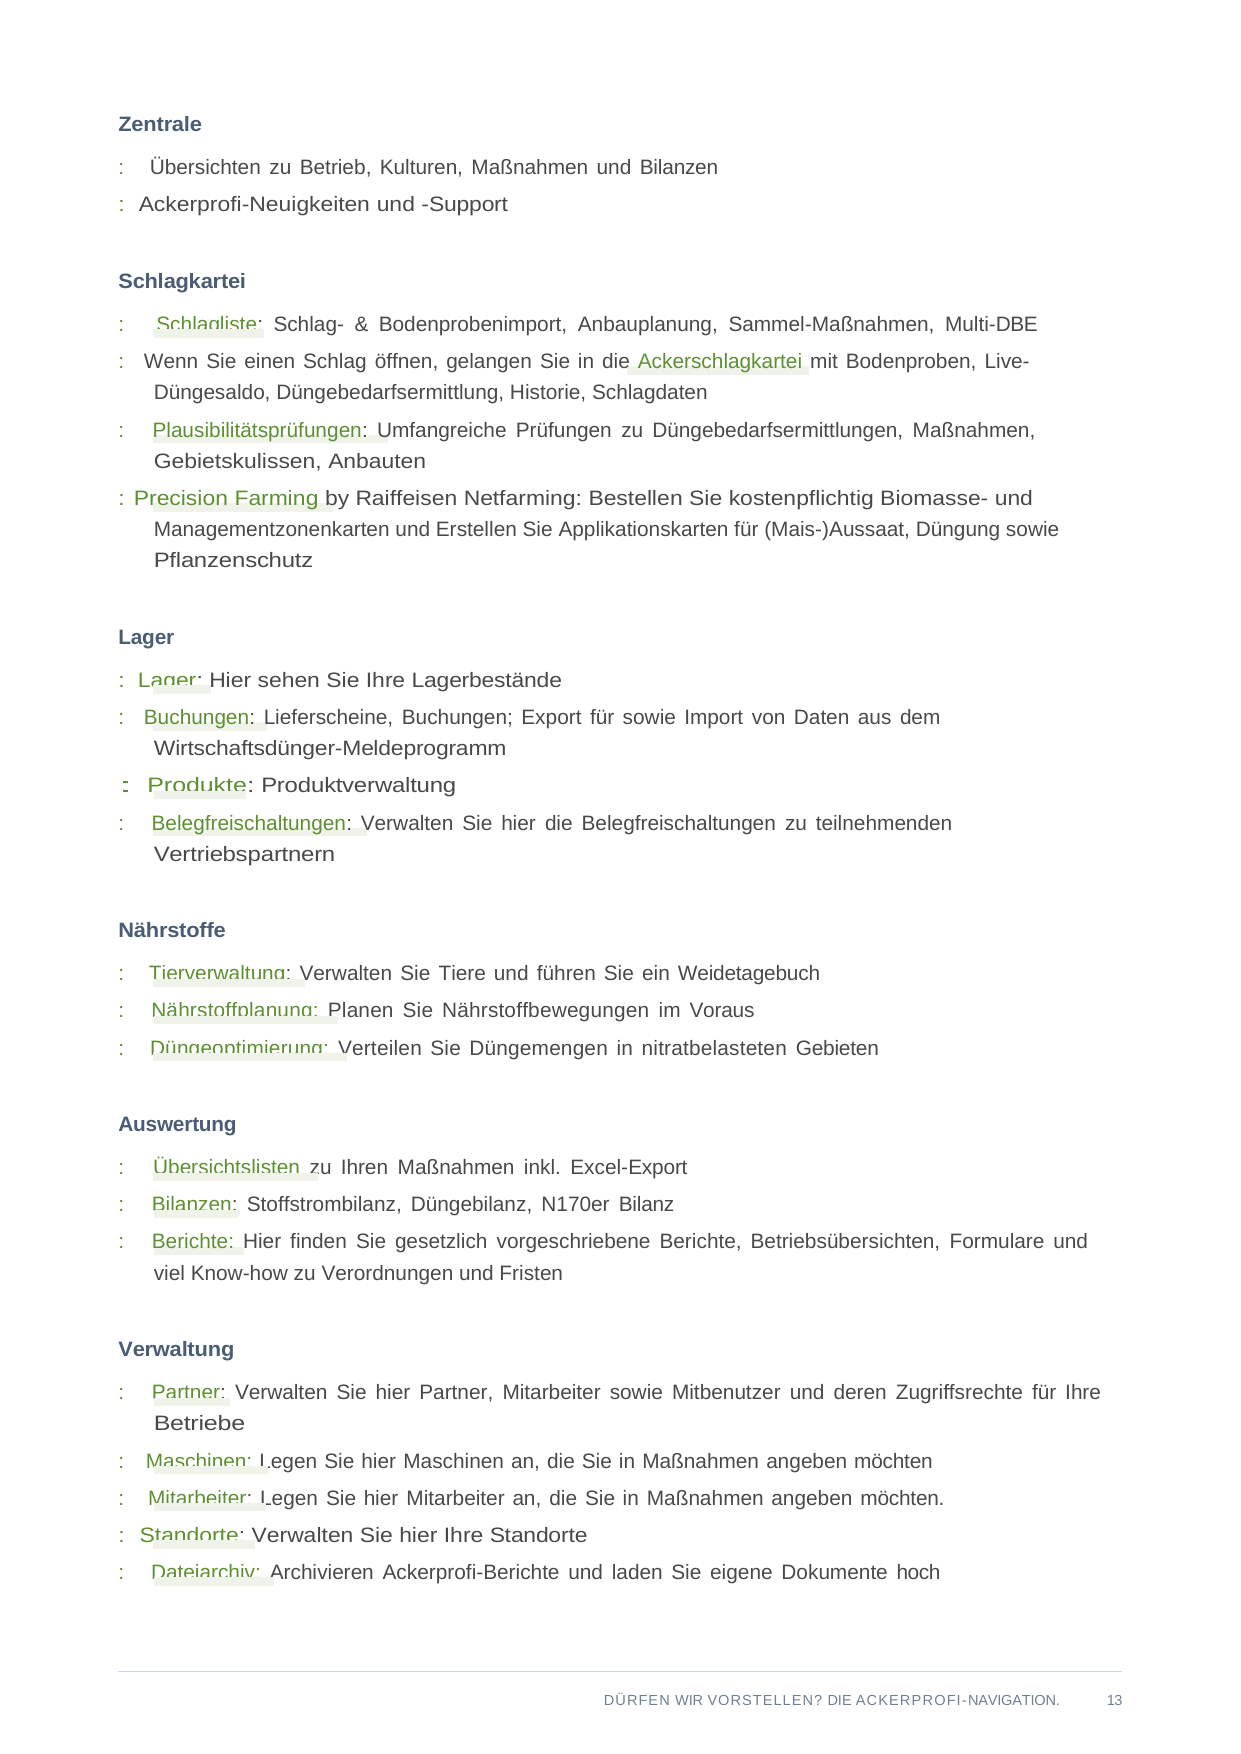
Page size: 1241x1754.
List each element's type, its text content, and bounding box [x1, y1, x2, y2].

text : Tierverwaltung: Verwalten Sie Tiere und führen Sie ein Weidetagebuch [118, 961, 1240, 985]
subtitle Nährstoffe [118, 918, 1240, 942]
text : Übersichten zu Betrieb, Kulturen, Maßnahmen und Bilanzen [118, 155, 1240, 179]
text : Mitarbeiter: Legen Sie hier Mitarbeiter an, die Sie in Maßnahmen angeben möchten. [118, 1486, 1240, 1509]
text : Produkte: Produktverwaltung [118, 773, 1240, 797]
subtitle Zentrale [118, 112, 1240, 136]
text : Nährstoffplanung: Planen Sie Nährstoffbewegungen im Voraus [118, 998, 1240, 1022]
text : Plausibilitätsprüfungen: Umfangreiche Prüfungen zu Düngebedarfsermittlungen, Maßnahmen, Gebietskulissen, Anbauten [118, 417, 1118, 472]
text : Belegfreischaltungen: Verwalten Sie hier die Belegfreischaltungen zu teilnehmenden Vertriebspartnern [118, 811, 1118, 866]
text : Schlagliste: Schlag- & Bodenprobenimport, Anbauplanung, Sammel-Maßnahmen, Multi-DBE [118, 312, 1240, 336]
text : Berichte: Hier finden Sie gesetzlich vorgeschriebene Berichte, Betriebsübersichten, Formulare und viel Know-how zu Verordnungen und Fristen [118, 1229, 1110, 1284]
text : Buchungen: Lieferscheine, Buchungen; Export für sowie Import von Daten aus dem Wirtschaftsdünger-Meldeprogramm [118, 705, 951, 760]
subtitle Verwaltung [118, 1337, 1240, 1361]
text : Bilanzen: Stoffstrombilanz, Düngebilanz, N170er Bilanz [118, 1192, 1240, 1216]
text : Übersichtslisten zu Ihren Maßnahmen inkl. Excel-Export [118, 1155, 1240, 1179]
text : Maschinen: Legen Sie hier Maschinen an, die Sie in Maßnahmen angeben möchten [118, 1448, 1240, 1472]
text : Precision Farming by Raiffeisen Netfarming: Bestellen Sie kostenpflichtig Biomasse- und Managementzonenkarten und Erstellen Sie Applikationskarten für (Mais-)Aussaat, Düngung sowie Pflanzenschutz [118, 486, 1118, 572]
subtitle Lager [118, 625, 1240, 649]
text : Wenn Sie einen Schlag öffnen, gelangen Sie in die Ackerschlagkartei mit Bodenproben, Live- Düngesaldo, Düngebedarfsermittlung, Historie, Schlagdaten [118, 349, 1118, 404]
text : Partner: Verwalten Sie hier Partner, Mitarbeiter sowie Mitbenutzer und deren Zugriffsrechte für Ihre Betriebe [118, 1380, 1118, 1435]
text : Lager: Hier sehen Sie Ihre Lagerbestände [118, 668, 1240, 692]
subtitle Auswertung [118, 1112, 1240, 1136]
text : Standorte: Verwalten Sie hier Ihre Standorte [118, 1523, 1240, 1547]
subtitle Schlagkartei [118, 269, 1240, 293]
text : Ackerprofi-Neuigkeiten und -Support [118, 192, 1240, 216]
text : Düngeoptimierung: Verteilen Sie Düngemengen in nitratbelasteten Gebieten [118, 1036, 1240, 1059]
text : Dateiarchiv: Archivieren Ackerprofi-Berichte und laden Sie eigene Dokumente hoch [118, 1560, 1240, 1584]
